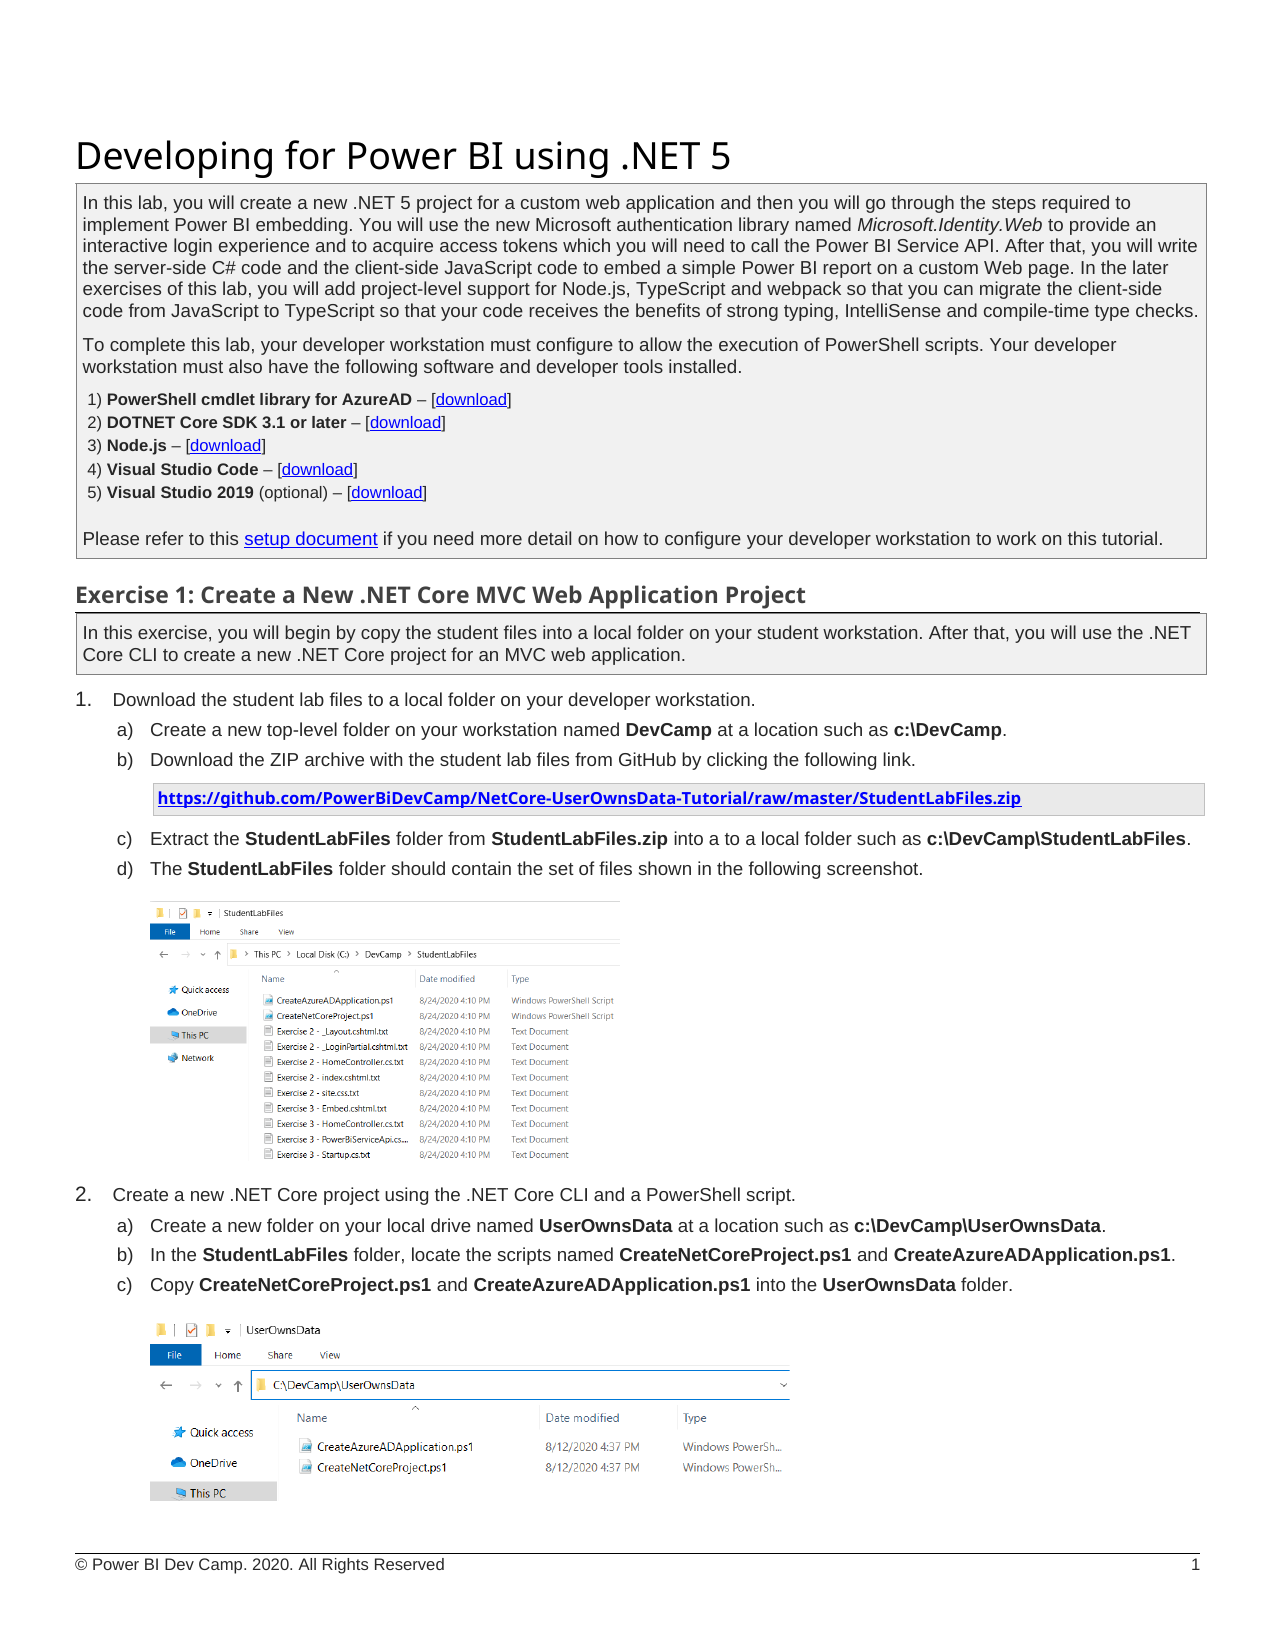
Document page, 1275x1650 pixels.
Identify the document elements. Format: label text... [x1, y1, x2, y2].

text https://github.com/PowerBiDevCamp/NetCore-UserOwnsData-Tutorial/raw/master/StudentLabFiles.zip [154, 784, 1204, 815]
subtitle Exercise 1: Create a New .NET Core MVC Web Application Project [75, 579, 1200, 612]
text Create a new top-level folder on your workstation named DevCamp at a location such as c:\DevCamp. [117, 719, 1200, 741]
text To complete this lab, your developer workstation must configure to allow the execution of PowerShell scripts. Your developer workstation must also have the following software and developer tools installed. [77, 325, 1206, 377]
picture [150, 901, 620, 1161]
text 5) Visual Studio 2019 (optional) – [download] [77, 474, 1206, 497]
text The StudentLabFiles folder should contain the set of files shown in the following screenshot. [117, 858, 1200, 879]
text Please refer to this setup document if you need more detail on how to configure your developer workstation to work on this tutorial. [77, 519, 1206, 558]
text Create a new folder on your local drive named UserOwnsData at a location such as c:\DevCamp\UserOwnsData. [117, 1214, 1200, 1236]
text In this exercise, you will begin by copy the student files into a local folder on your student workstation. After that, you will use the .NET Core CLI to create a new .NET Core project for an MVC web application. [77, 614, 1206, 674]
text 1) PowerShell cmdlet library for AzureAD – [download] [77, 381, 1206, 404]
picture [150, 1317, 790, 1501]
subtitle Developing for Power BI using .NET 5 [75, 129, 1200, 183]
text Create a new .NET Core project using the .NET Core CLI and a PowerShell script. [75, 1182, 1200, 1206]
text In this lab, you will create a new .NET 5 project for a custom web application and then you will go through the steps required to implement Power BI embedding. You will use the new Microsoft authentication library named Microsoft.Identity.Web to provide an interactive login experience and to acquire access tokens which you will need to call the Power BI Service API. After that, you will write the server-side C# code and the client-side JavaScript code to embed a simple Power BI report on a custom Web page. In the later exercises of this lab, you will add project-level support for Node.js, TypeScript and webpack so that you can migrate the client-side code from JavaScript to TypeScript so that your code receives the benefits of strong typing, IntelliSense and compile-time type checks. [77, 184, 1206, 321]
text 3) Node.js – [download] [77, 427, 1206, 451]
text Copy CreateNetCoreProject.ps1 and CreateAzureADApplication.ps1 into the UserOwnsData folder. [117, 1274, 1200, 1296]
text 4) Visual Studio Code – [download] [77, 451, 1206, 474]
text Download the ZIP archive with the student lab files from GitHub by clicking the following link. [117, 749, 1200, 770]
text In the StudentLabFiles folder, locate the scripts named CreateNetCoreProject.ps1 and CreateAzureADApplication.ps1. [117, 1244, 1200, 1266]
text 2) DOTNET Core SDK 3.1 or later – [download] [77, 404, 1206, 427]
text Extract the StudentLabFiles folder from StudentLabFiles.zip into a to a local folder such as c:\DevCamp\StudentLabFiles. [117, 828, 1200, 849]
text Download the student lab files to a local folder on your developer workstation. [75, 687, 1200, 711]
